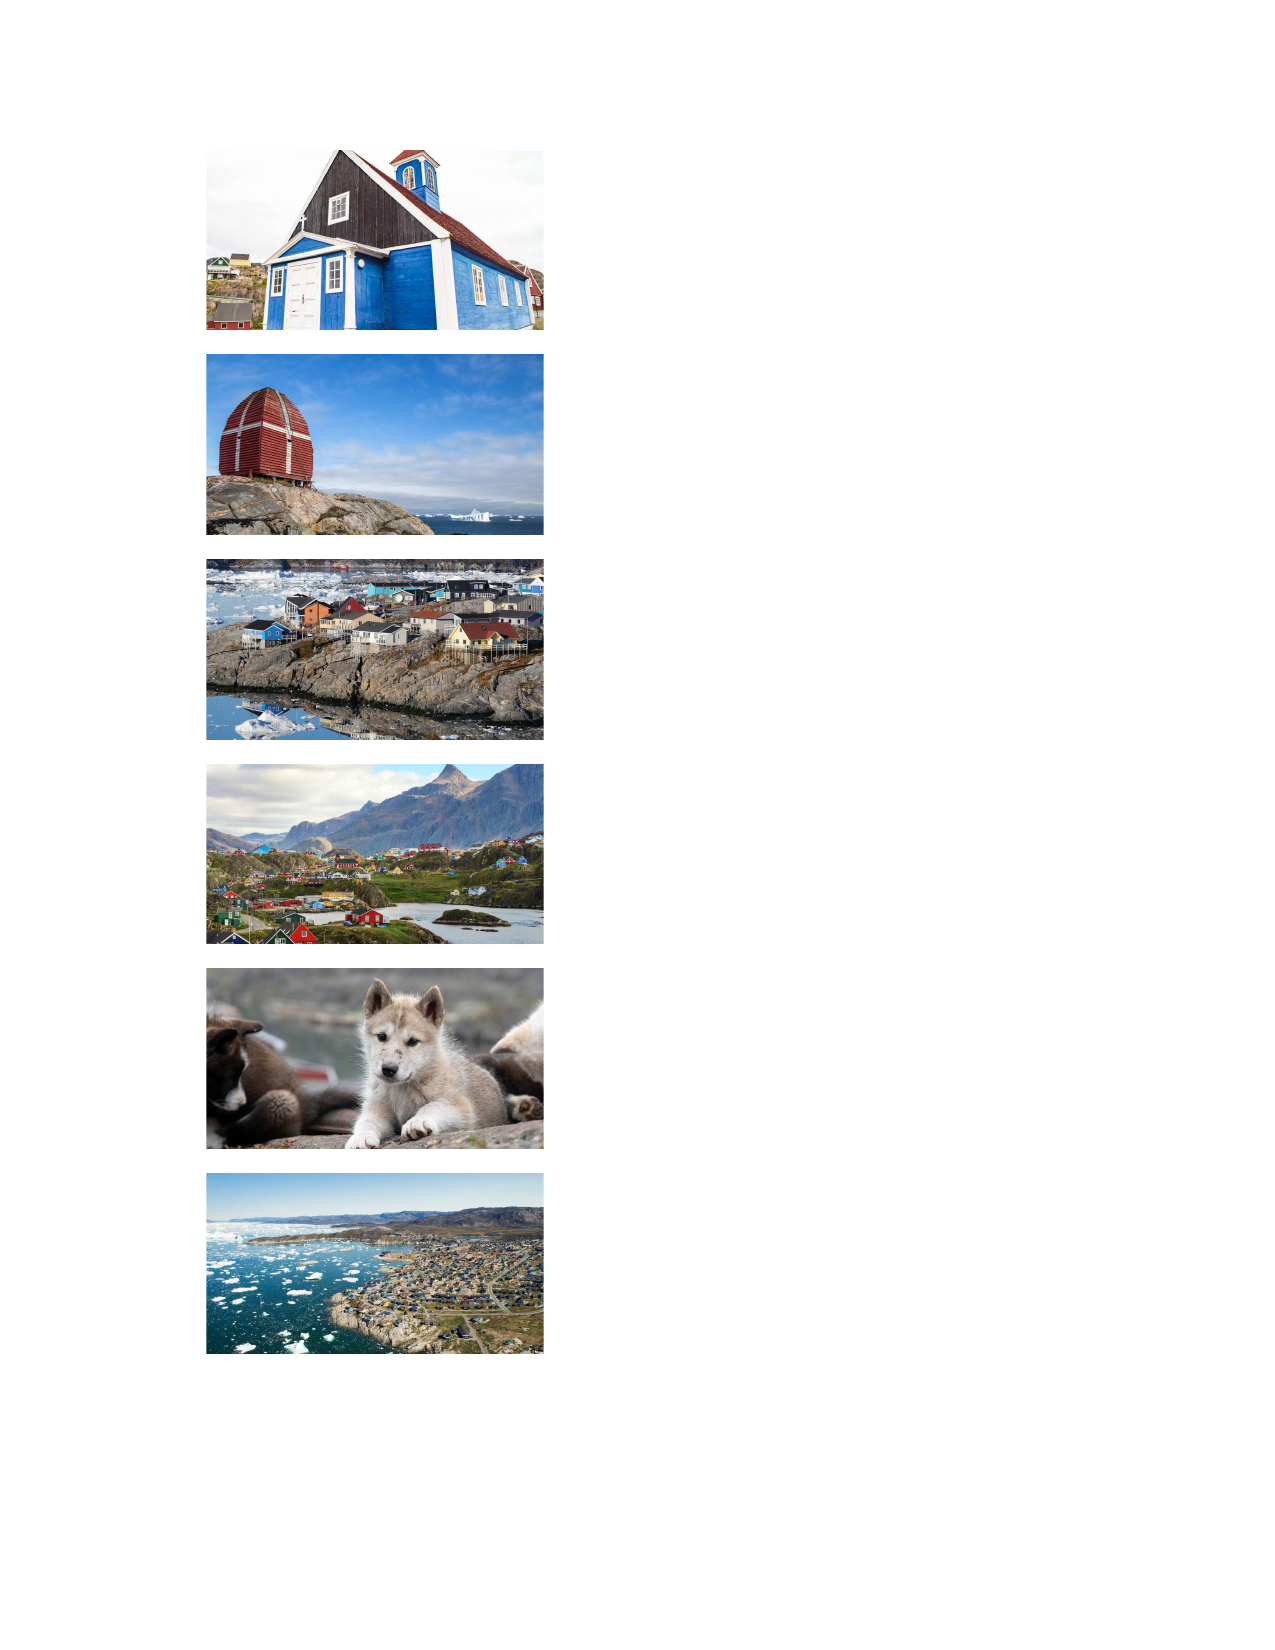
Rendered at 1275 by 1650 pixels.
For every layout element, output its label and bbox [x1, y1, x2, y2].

picture [206, 968, 544, 1149]
picture [206, 150, 544, 330]
picture [206, 559, 544, 740]
picture [206, 1173, 544, 1354]
picture [206, 354, 544, 535]
picture [206, 764, 544, 944]
